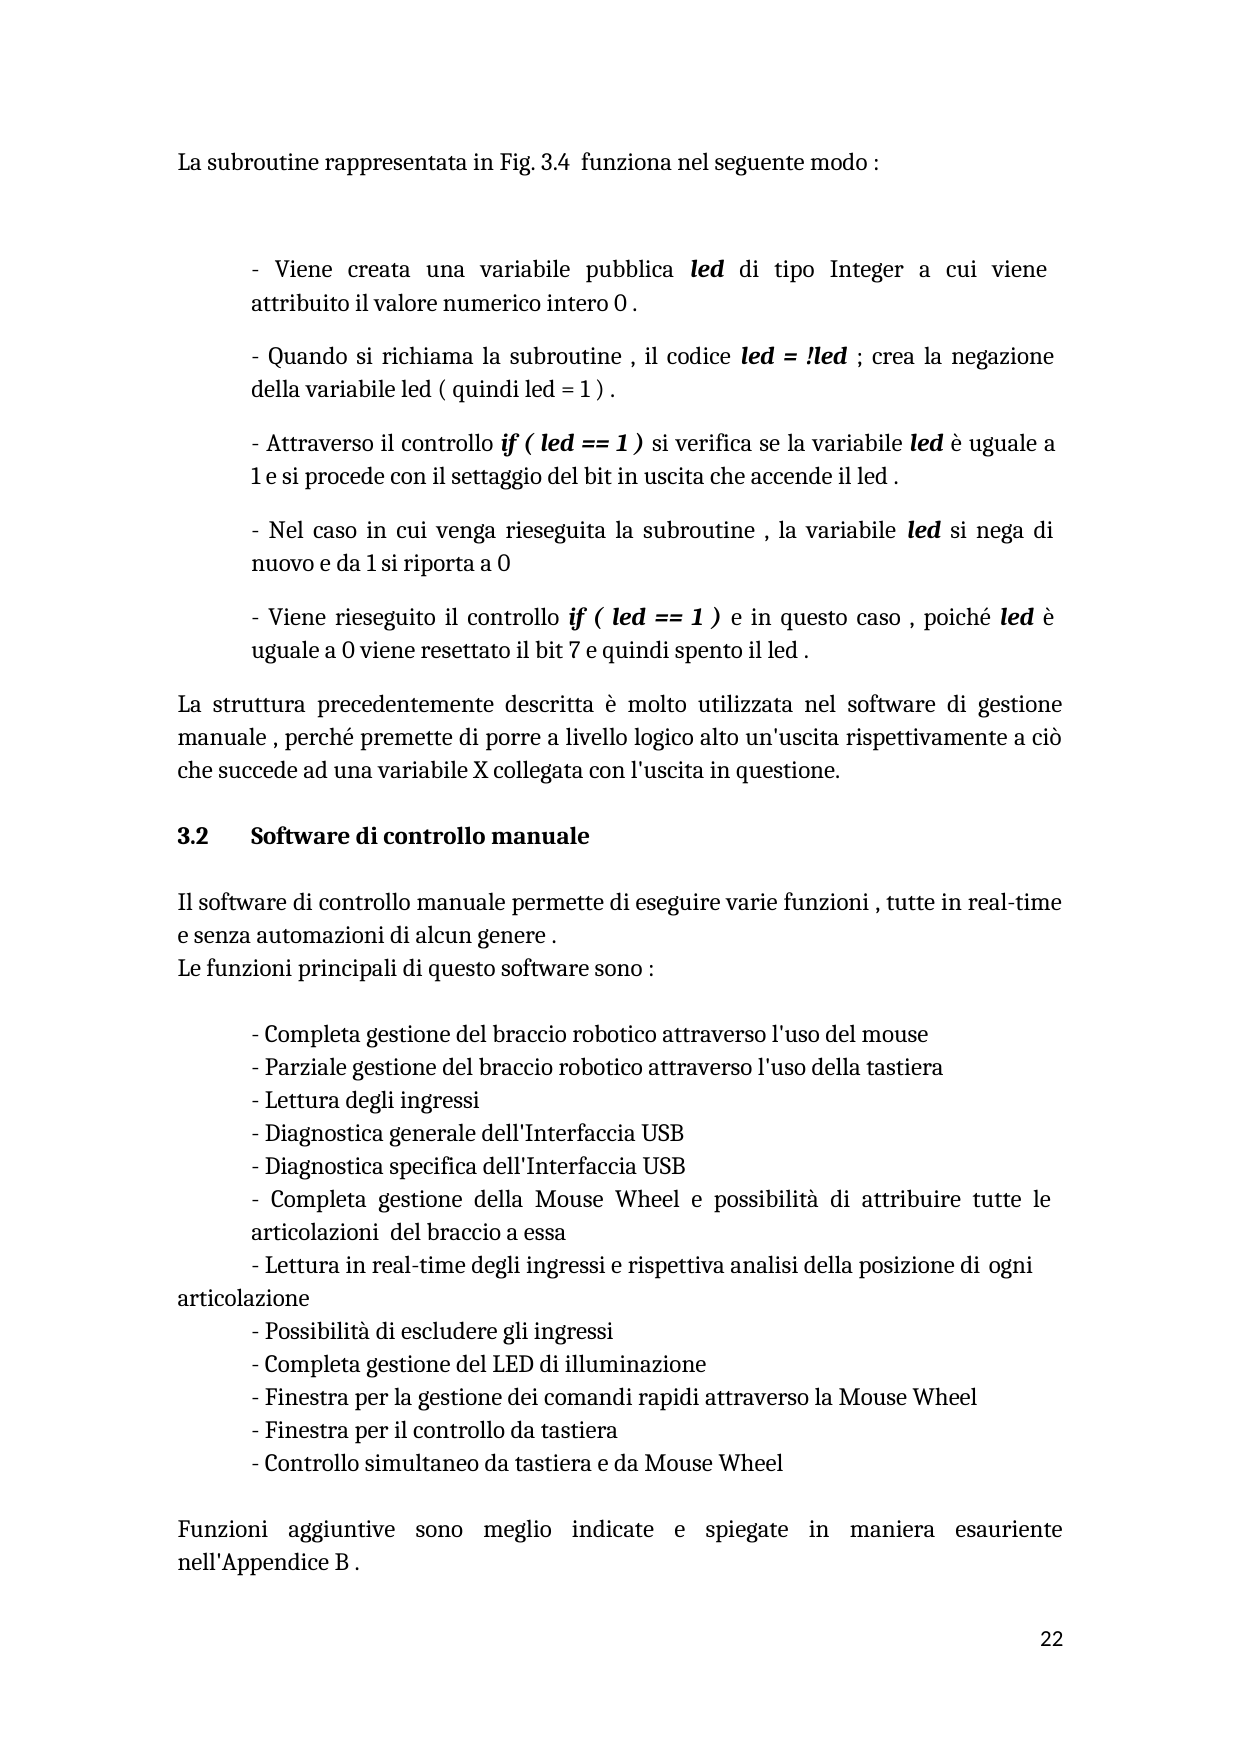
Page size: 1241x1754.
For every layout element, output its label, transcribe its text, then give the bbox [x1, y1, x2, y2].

text - Completa gestione del LED di illuminazione [177, 1350, 1063, 1379]
text - Diagnostica specifica dell'Interfaccia USB [177, 1152, 1063, 1181]
text Le funzioni principali di questo software sono : [177, 954, 1063, 983]
text Il software di controllo manuale permette di eseguire varie funzioni , tutte in real-time e senza automazioni di alcun genere . [177, 888, 1063, 950]
text La struttura precedentemente descritta è molto utilizzata nel software di gestione manuale , perché premette di porre a livello logico alto un'uscita rispettivamente a ciò che succede ad una variabile X collegata con l'uscita in questione. [177, 690, 1063, 784]
text - Parziale gestione del braccio robotico attraverso l'uso della tastiera [177, 1053, 1063, 1082]
text - Completa gestione della Mouse Wheel e possibilità di attribuire tutte le articolazioni del braccio a essa [177, 1185, 1063, 1247]
text - Finestra per la gestione dei comandi rapidi attraverso la Mouse Wheel [177, 1383, 1063, 1412]
text - Viene rieseguito il controllo if ( led == 1 ) e in questo caso , poiché led è uguale a 0 viene resettato il bit 7 e quindi spento il led . [177, 603, 1063, 665]
text - Quando si richiama la subroutine , il codice led = !led ; crea la negazione della variabile led ( quindi led = 1 ) . [177, 342, 1063, 404]
text - Lettura degli ingressi [177, 1086, 1063, 1115]
text - Completa gestione del braccio robotico attraverso l'uso del mouse [177, 1020, 1063, 1049]
text Funzioni aggiuntive sono meglio indicate e spiegate in maniera esauriente nell'Appendice B . [177, 1515, 1063, 1577]
text - Diagnostica generale dell'Interfaccia USB [177, 1119, 1063, 1148]
text - Possibilità di escludere gli ingressi [177, 1317, 1063, 1346]
text - Lettura in real-time degli ingressi e rispettiva analisi della posizione di ogni articolazione [177, 1251, 1063, 1313]
text - Controllo simultaneo da tastiera e da Mouse Wheel [177, 1449, 1063, 1478]
text 3.2 Software di controllo manuale [177, 822, 1063, 851]
text La subroutine rappresentata in Fig. 3.4 funziona nel seguente modo : [177, 148, 1063, 176]
text - Attraverso il controllo if ( led == 1 ) si verifica se la variabile led è uguale a 1 e si procede con il settaggio del bit in uscita che accende il led . [177, 429, 1063, 491]
text - Viene creata una variabile pubblica led di tipo Integer a cui viene attribuito il valore numerico intero 0 . [177, 255, 1063, 317]
text - Nel caso in cui venga rieseguita la subroutine , la variabile led si nega di nuovo e da 1 si riporta a 0 [177, 516, 1063, 578]
text - Finestra per il controllo da tastiera [177, 1416, 1063, 1445]
